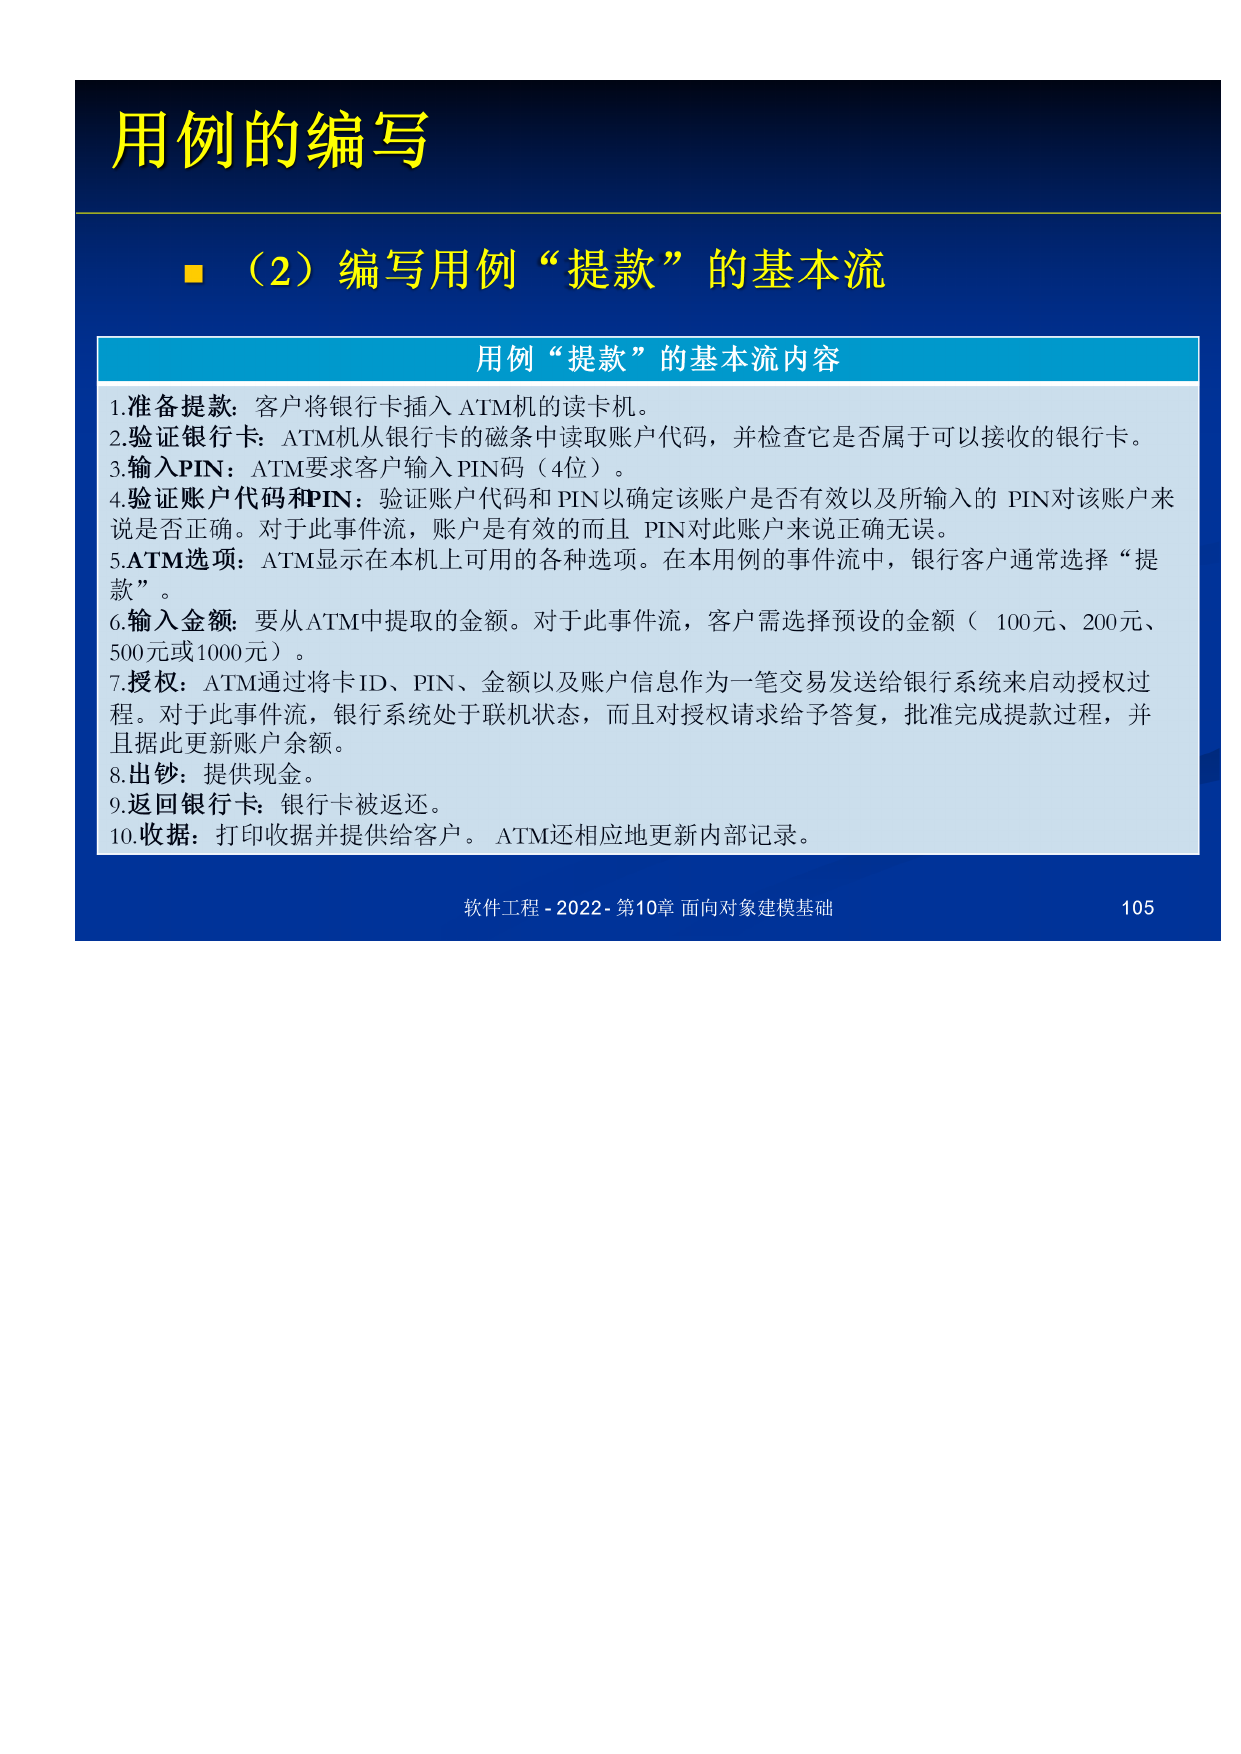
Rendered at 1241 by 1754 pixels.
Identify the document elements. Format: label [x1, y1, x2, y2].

picture [75, 80, 1221, 941]
